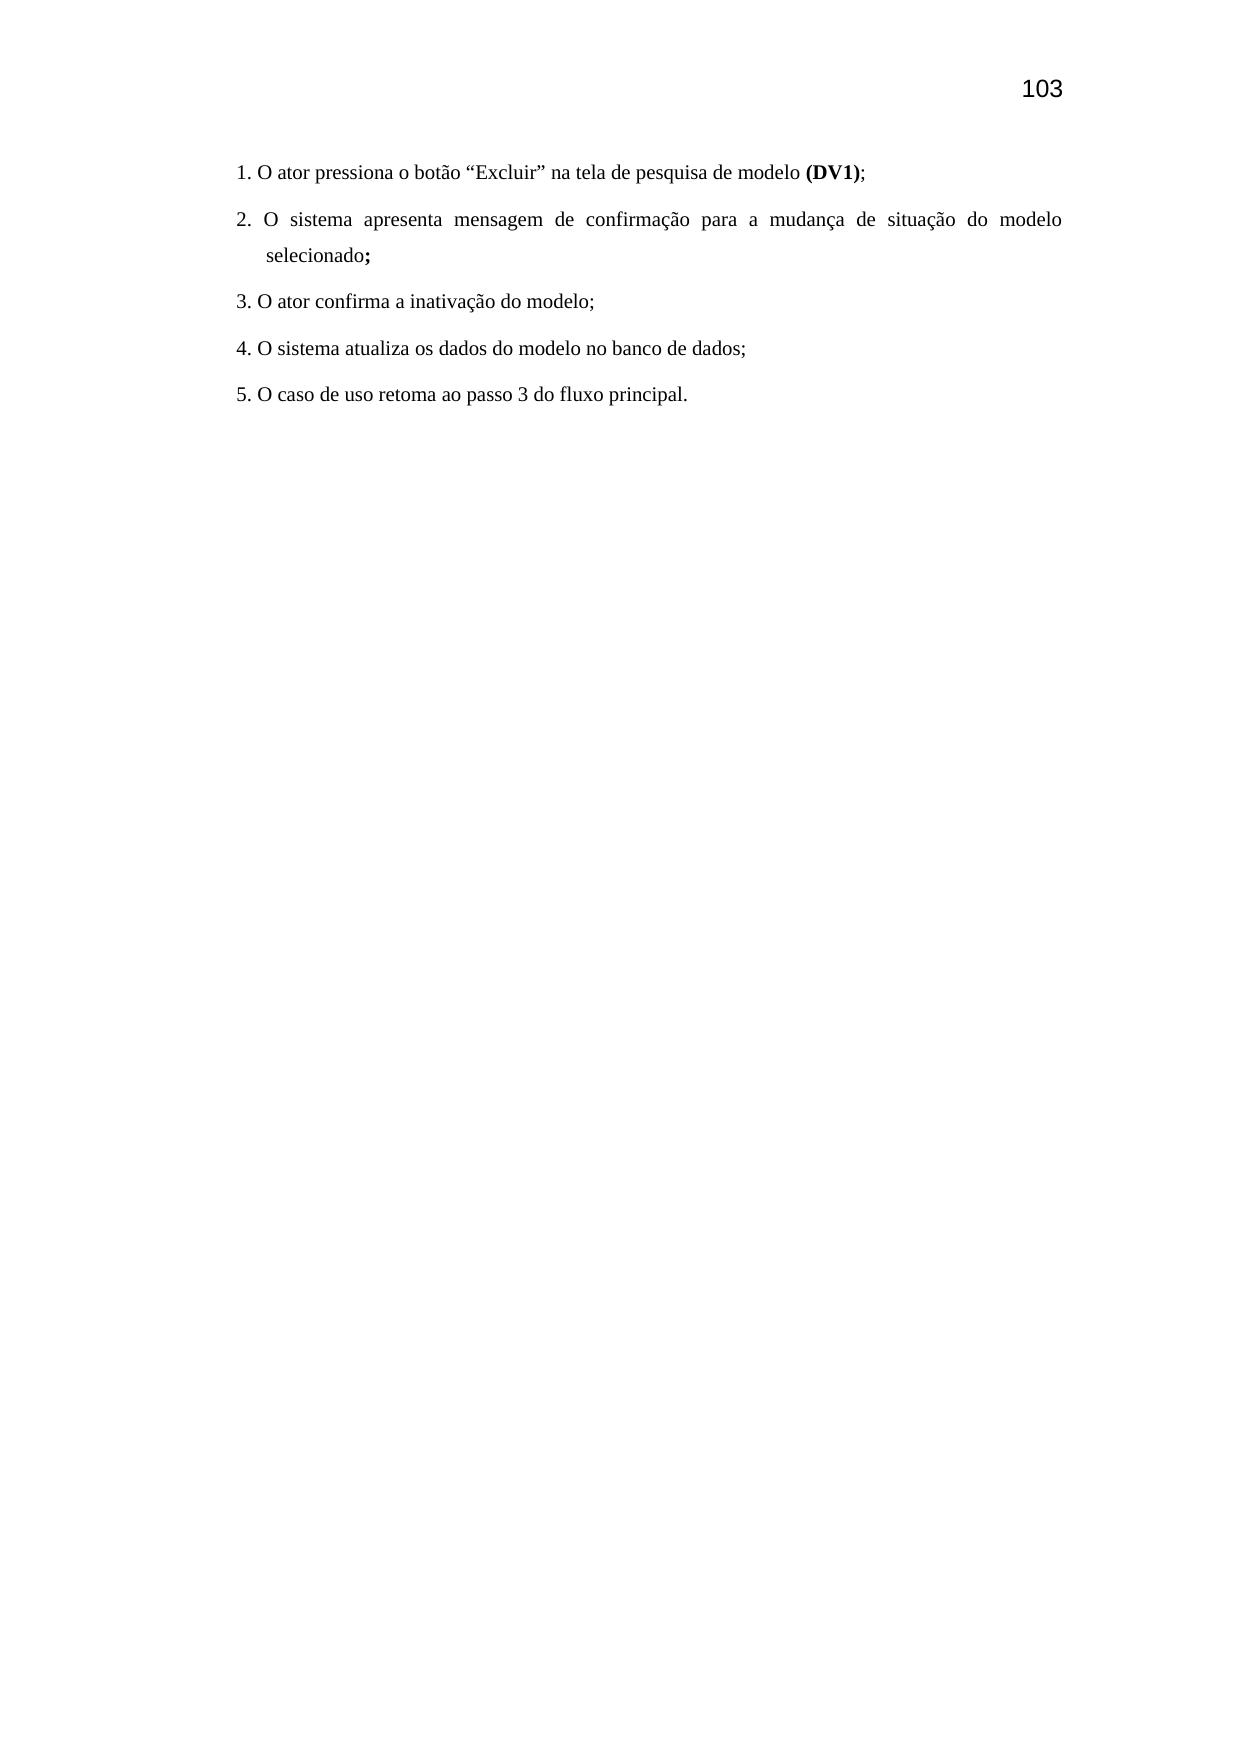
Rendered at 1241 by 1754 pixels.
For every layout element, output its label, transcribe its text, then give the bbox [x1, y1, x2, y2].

text 1. O ator pressiona o botão “Excluir” na tela de pesquisa de modelo (DV1); [236, 160, 1063, 184]
text 3. O ator confirma a inativação do modelo; [236, 289, 1063, 313]
text 5. O caso de uso retoma ao passo 3 do fluxo principal. [236, 382, 1063, 406]
text 4. O sistema atualiza os dados do modelo no banco de dados; [236, 335, 1063, 359]
text 2. O sistema apresenta mensagem de confirmação para a mudança de situação do modelo selecionado; [236, 206, 1063, 267]
